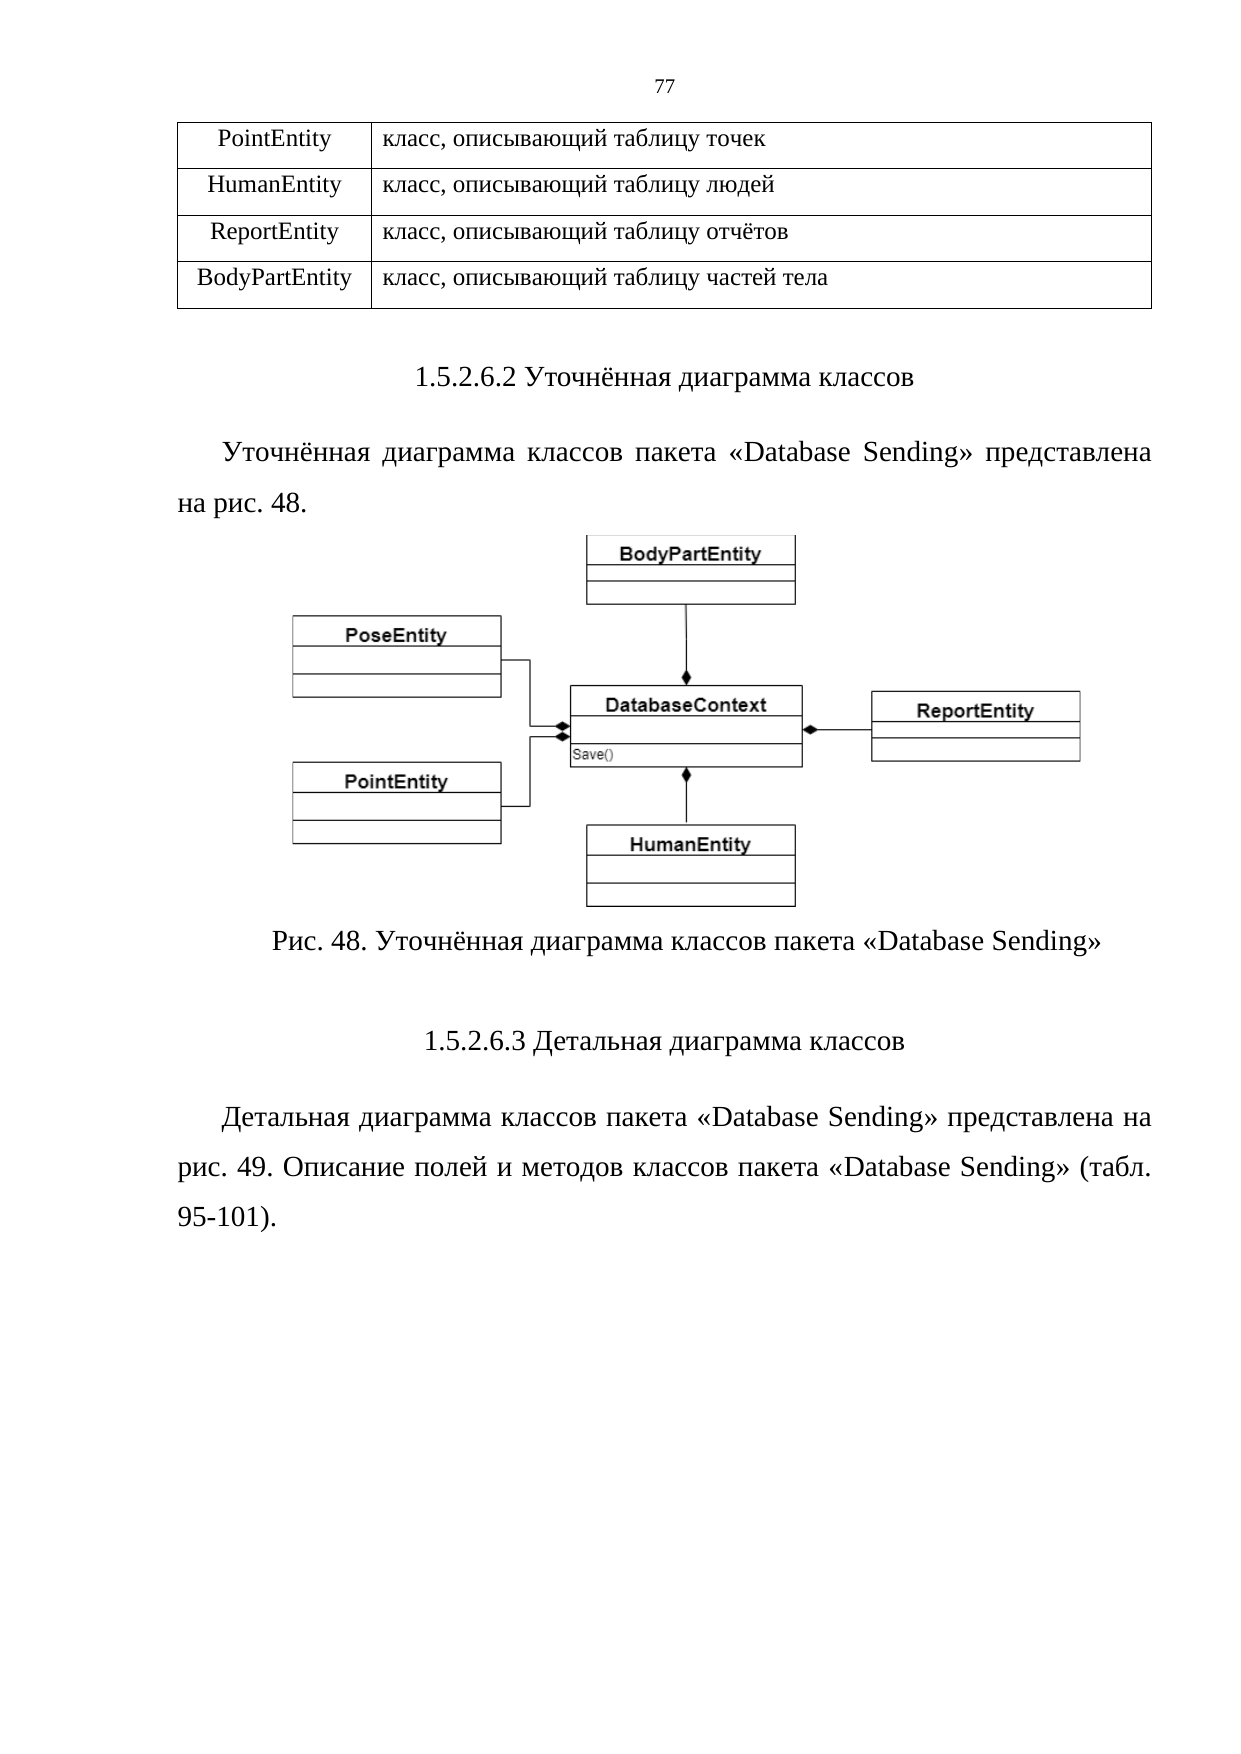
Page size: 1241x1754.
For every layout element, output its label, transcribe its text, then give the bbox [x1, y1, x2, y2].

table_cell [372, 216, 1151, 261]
text Рис. 48. Уточнённая диаграмма классов пакета «Database Sending» [177, 923, 1152, 956]
text 1.5.2.6.3 Детальная диаграмма классов [177, 1023, 1152, 1057]
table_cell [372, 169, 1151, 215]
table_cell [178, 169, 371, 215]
text 1.5.2.6.2 Уточнённая диаграмма классов [177, 359, 1152, 393]
text Детальная диаграмма классов пакета «Database Sending» представлена на рис. 49. Описание полей и методов классов пакета «Database Sending» (табл. 95-101). [177, 1099, 1152, 1233]
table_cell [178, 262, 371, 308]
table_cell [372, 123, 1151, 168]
picture [292, 535, 1081, 907]
text Уточнённая диаграмма классов пакета «Database Sending» представлена на рис. 48. [177, 434, 1152, 518]
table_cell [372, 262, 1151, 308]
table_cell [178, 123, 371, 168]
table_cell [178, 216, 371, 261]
